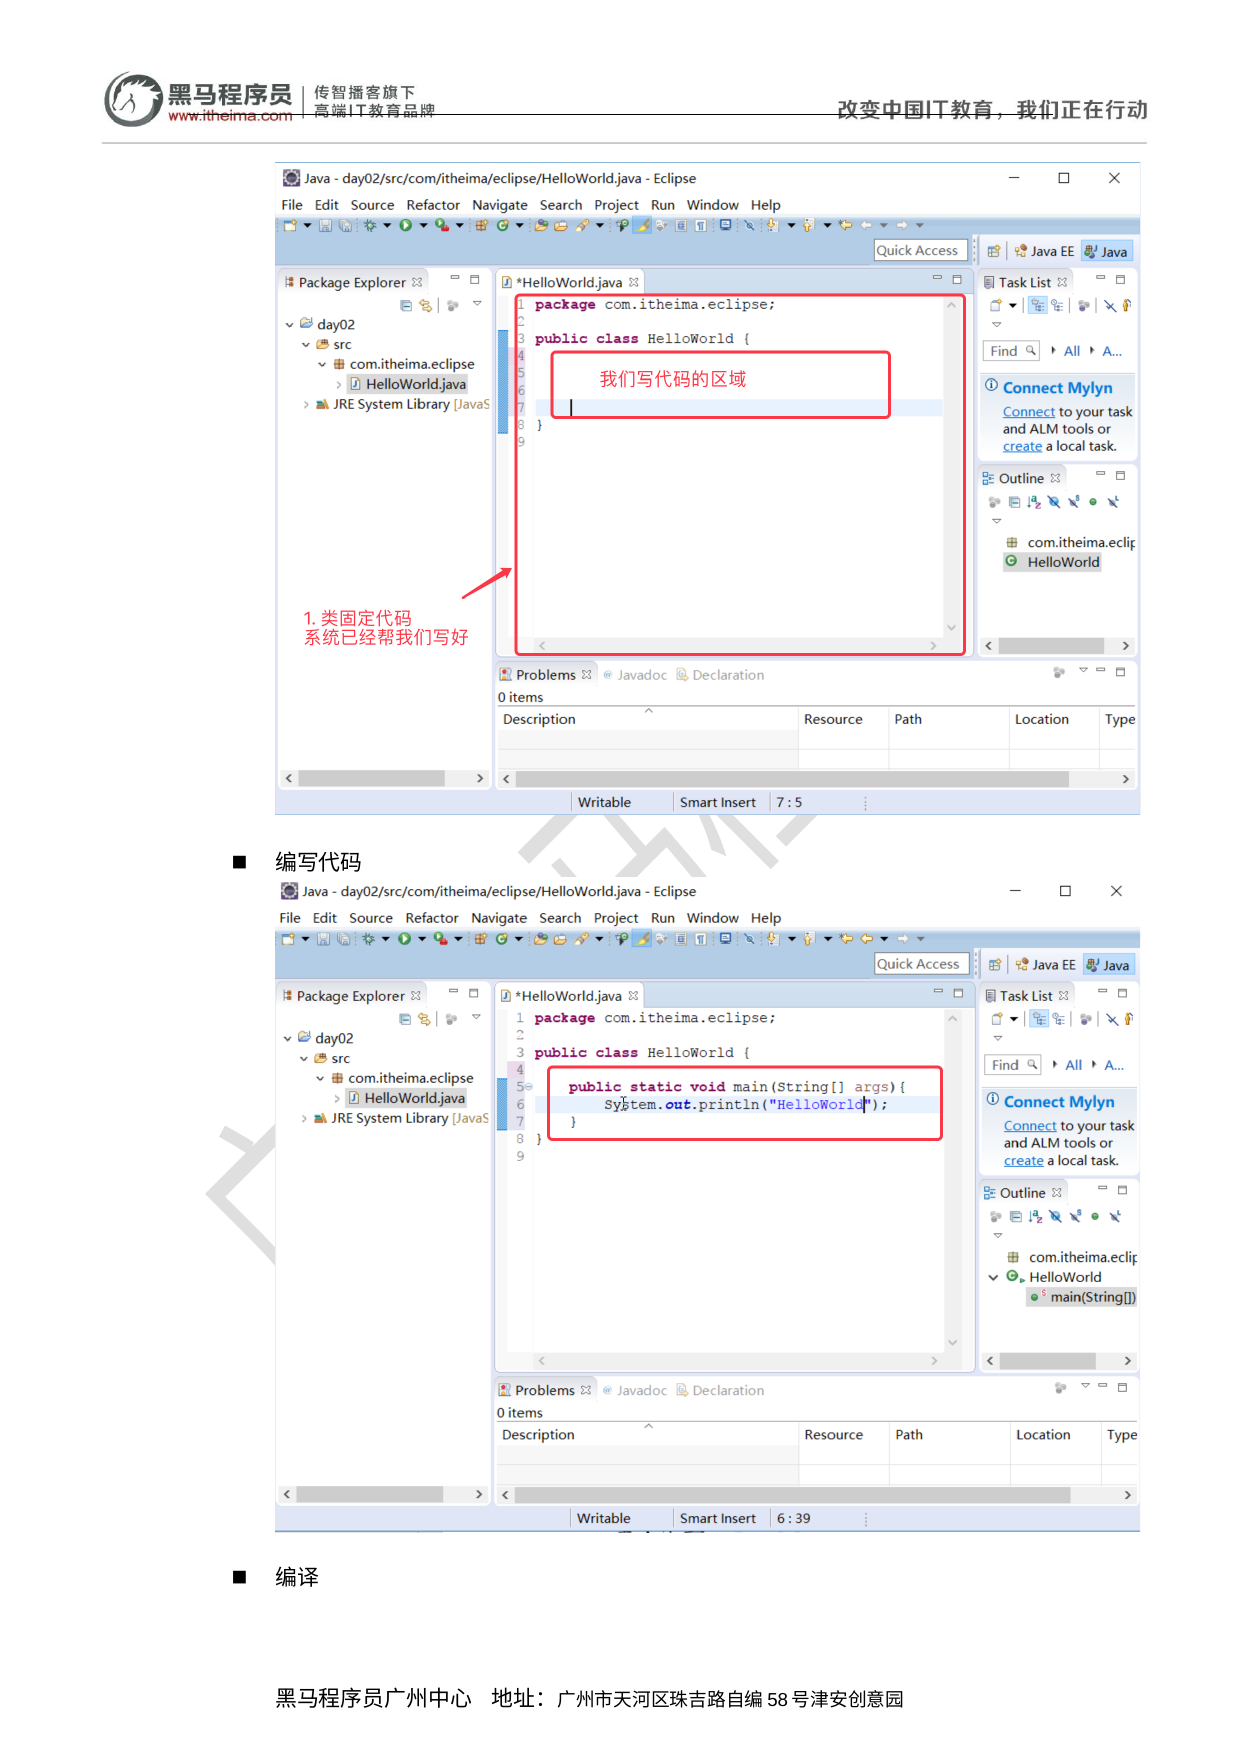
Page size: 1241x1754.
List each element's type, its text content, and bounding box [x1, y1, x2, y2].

picture [275, 162, 1141, 815]
list 编译 [231, 1559, 1053, 1592]
picture [275, 877, 1141, 1533]
list 编写代码 [231, 844, 1053, 877]
picture [0, 0, 1241, 151]
